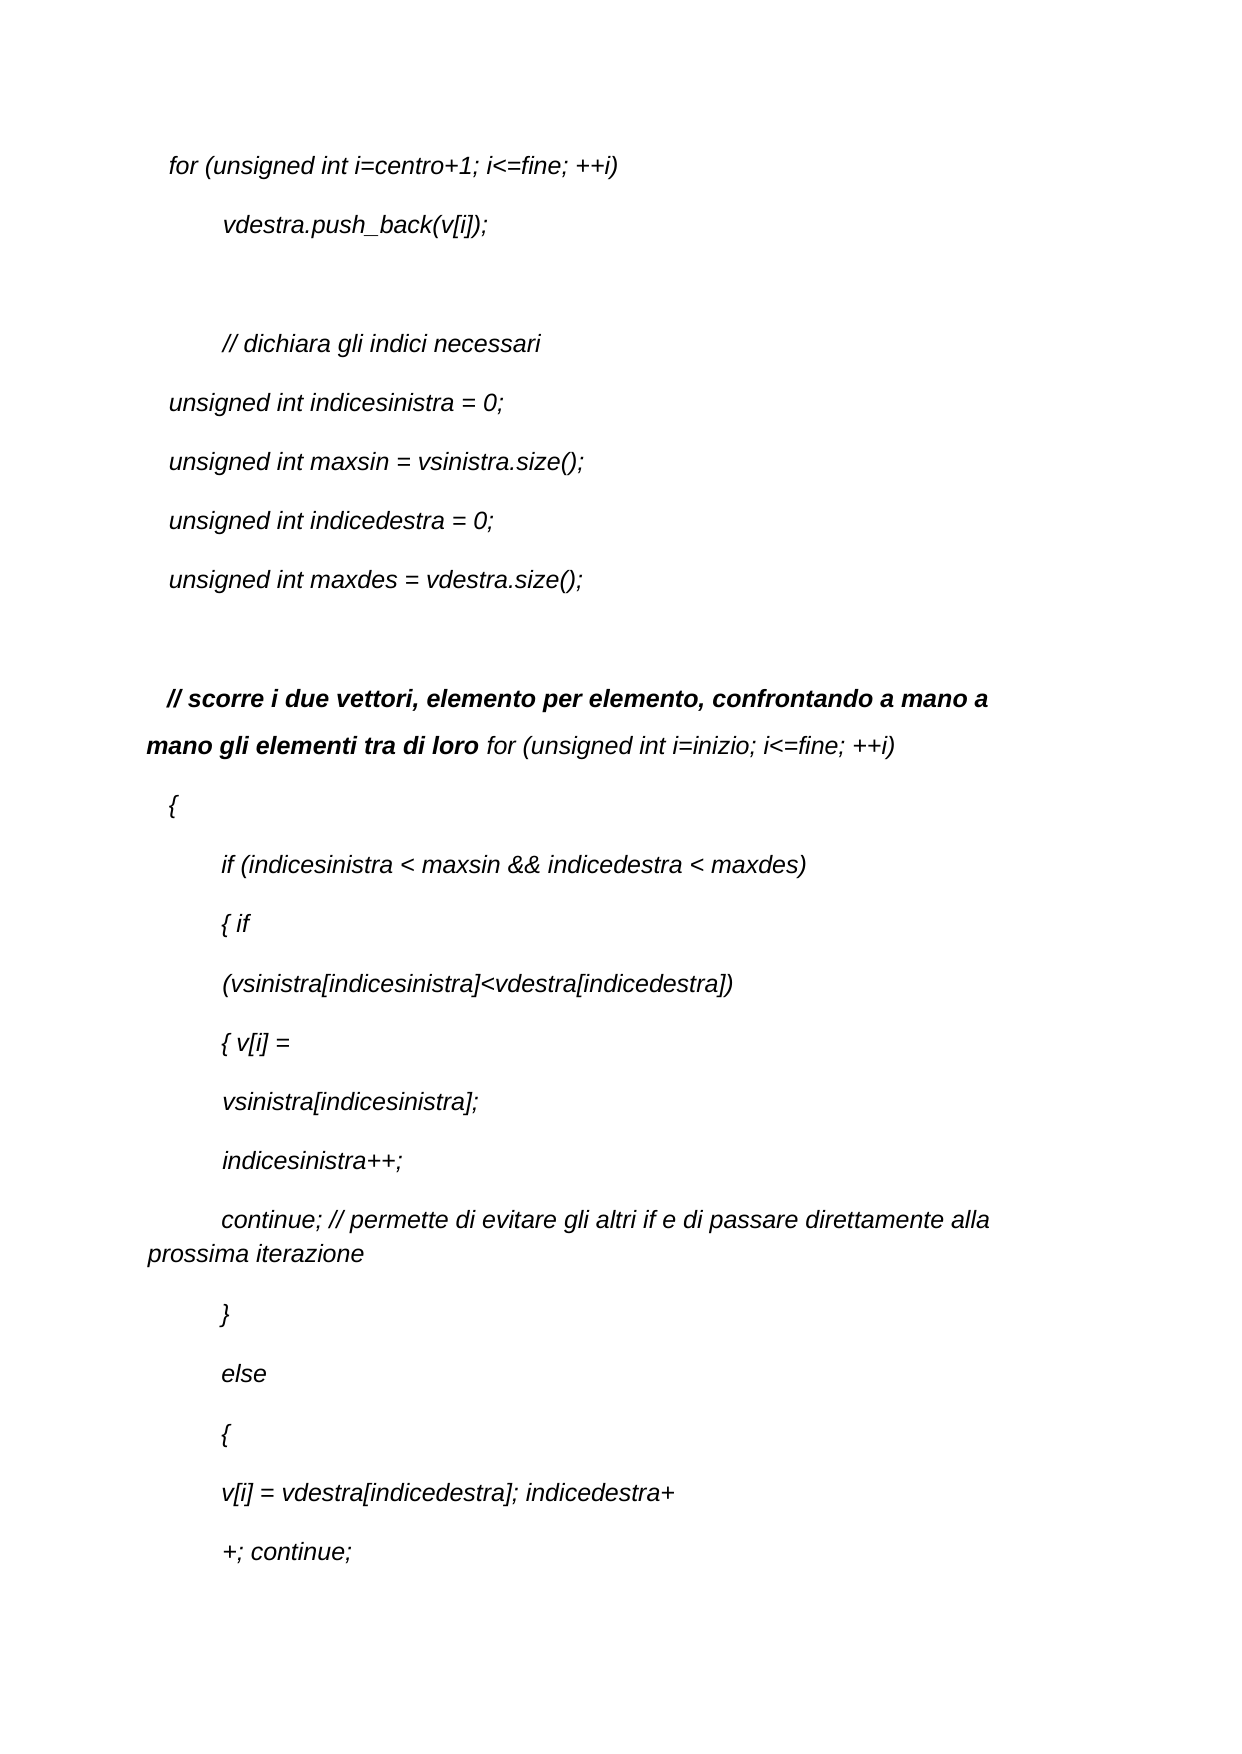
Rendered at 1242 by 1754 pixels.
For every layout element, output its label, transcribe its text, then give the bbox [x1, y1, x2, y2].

text prossima iterazione [148, 1239, 1088, 1268]
text } [221, 1299, 1088, 1328]
text continue; // permette di evitare gli altri if e di passare direttamente alla [221, 1205, 1088, 1234]
text for (unsigned int i=centro+1; i<=fine; ++i) vdestra.push_back(v[i]); [168, 151, 884, 239]
text { v[i] = vsinistra[indicesinistra]; indicesinistra++; [221, 1028, 540, 1175]
text { [168, 790, 1088, 819]
text // dichiara gli indici necessari unsigned int indicesinistra = 0; unsigned int maxsin = vsinistra.size(); unsigned int indicedestra = 0; unsigned int maxdes = vdestra.size(); [168, 329, 596, 594]
text else [221, 1359, 1088, 1388]
text v[i] = vdestra[indicedestra]; indicedestra++; continue; [221, 1478, 692, 1566]
text { [221, 1418, 1088, 1447]
text if (indicesinistra < maxsin && indicedestra < maxdes) [221, 850, 1088, 878]
text // scorre i due vettori, elemento per elemento, confrontando a mano a mano gli elementi tra di loro for (unsigned int i=inizio; i<=fine; ++i) [146, 684, 1064, 759]
text { if (vsinistra[indicesinistra]<vdestra[indicedestra]) [221, 909, 754, 997]
